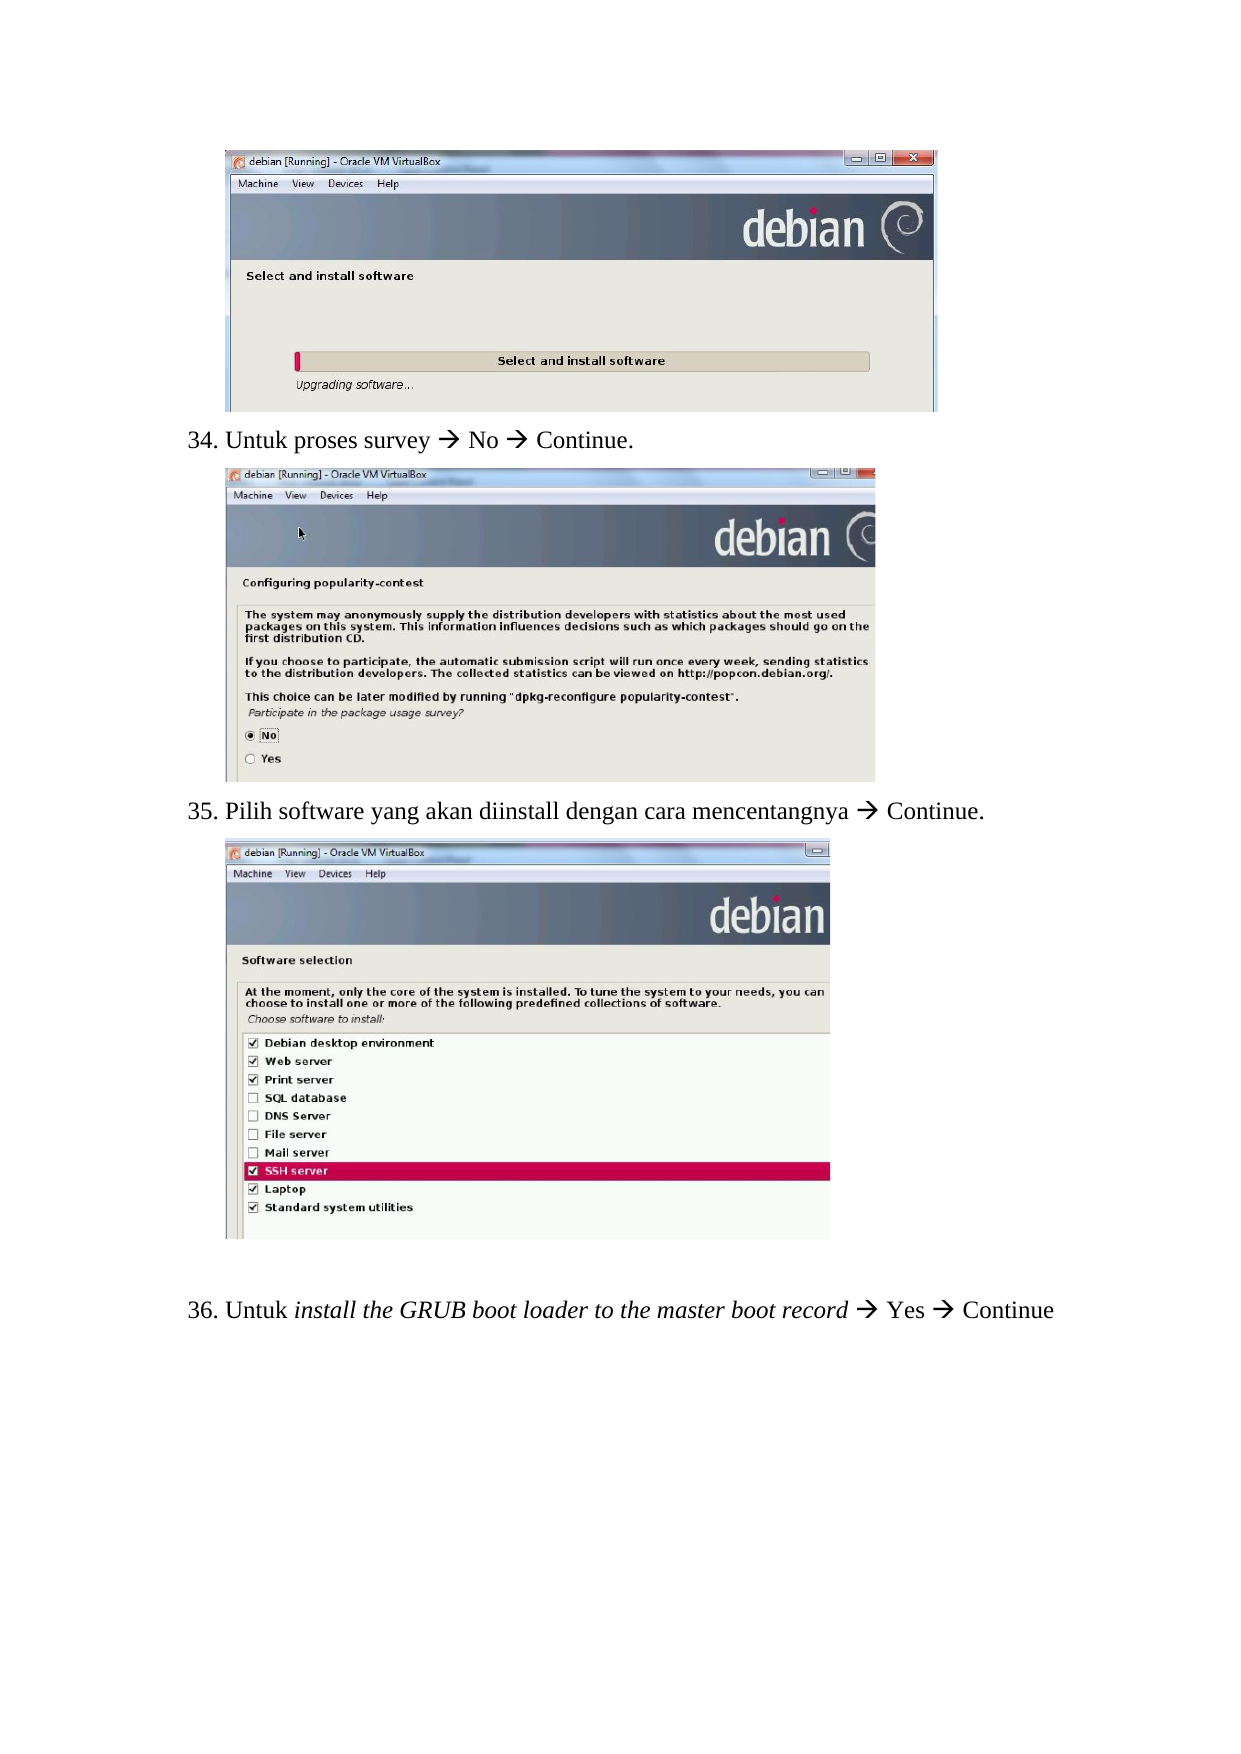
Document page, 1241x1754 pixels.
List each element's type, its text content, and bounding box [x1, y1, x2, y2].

picture [225, 150, 938, 412]
list Untuk proses survey No Continue. [187, 425, 1090, 454]
picture [225, 468, 876, 782]
list Untuk install the GRUB boot loader to the master boot record Yes Continue [187, 1296, 1090, 1324]
list Pilih software yang akan diinstall dengan cara mencentangnya Continue. [187, 796, 1090, 824]
picture [225, 838, 830, 1239]
